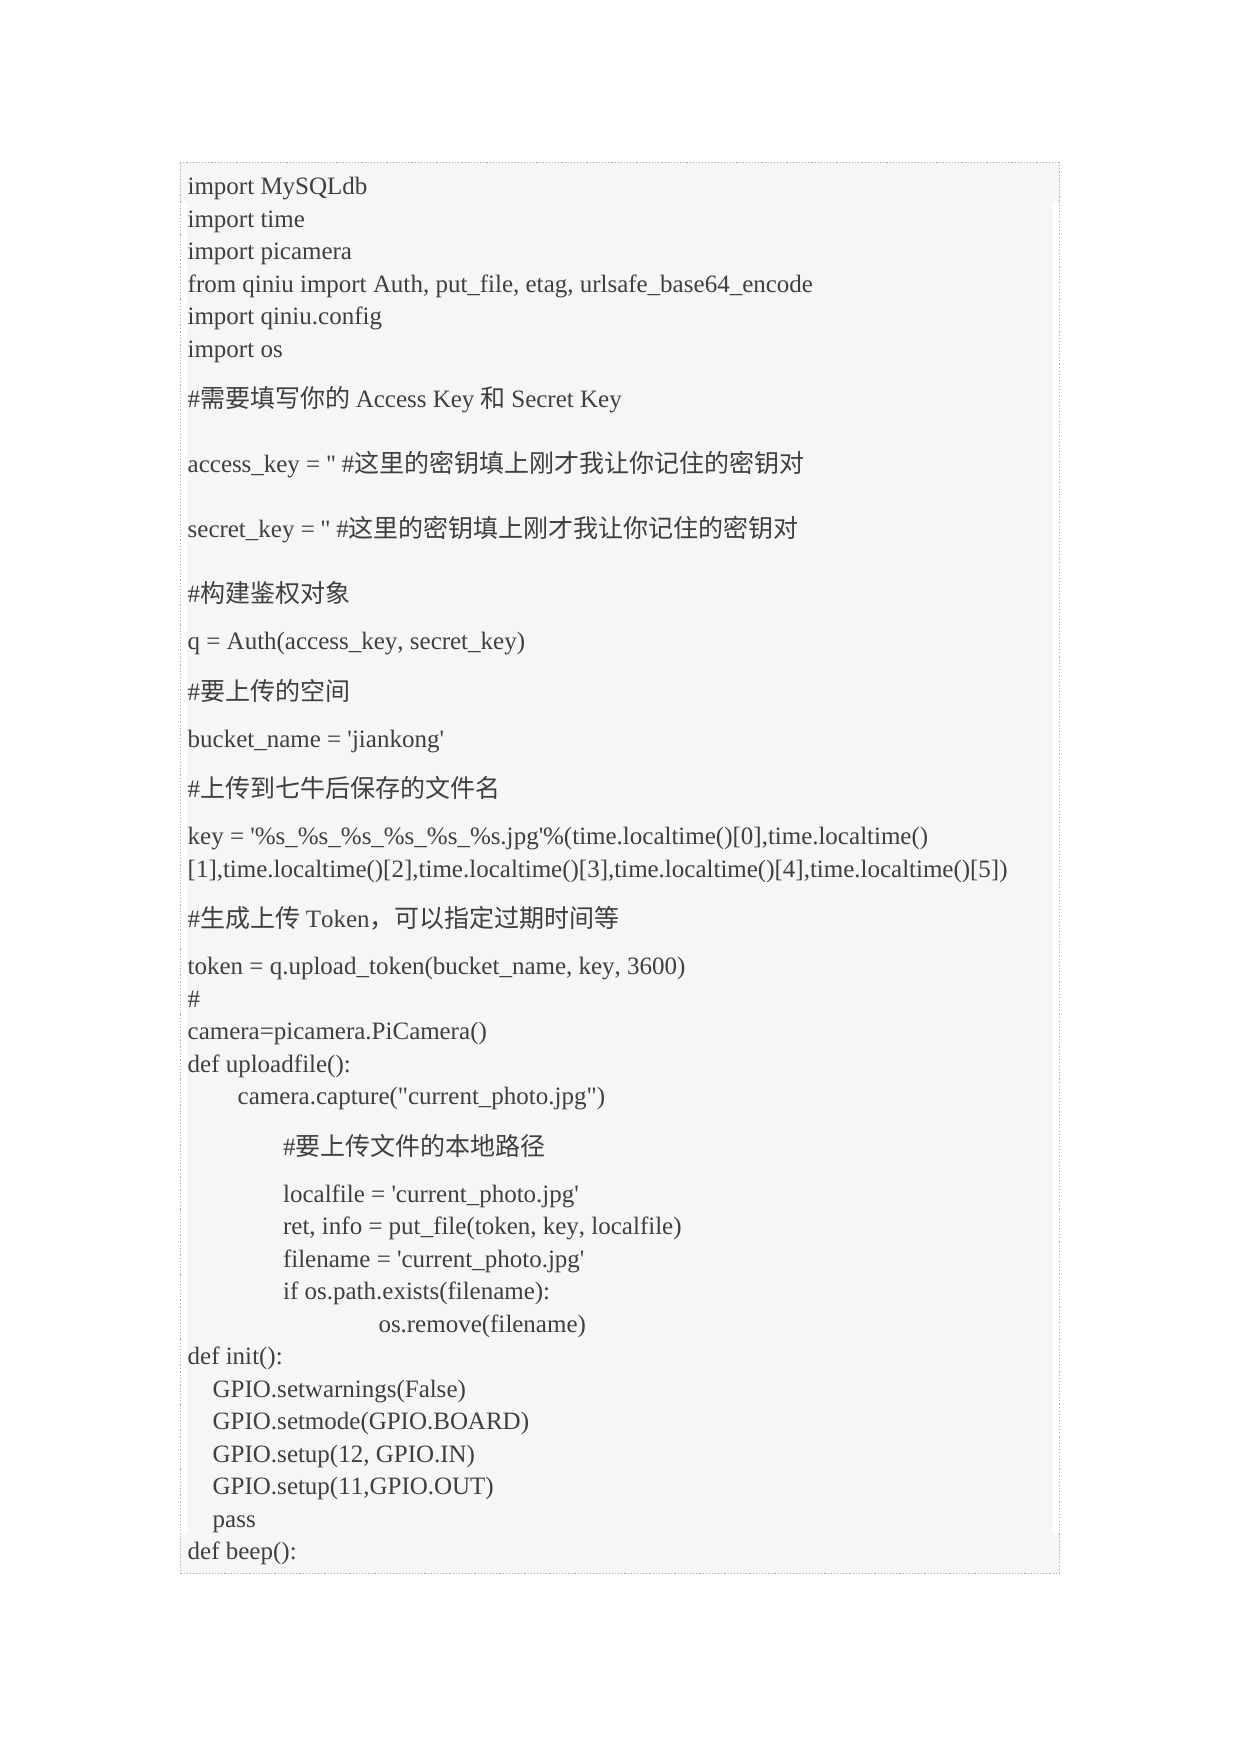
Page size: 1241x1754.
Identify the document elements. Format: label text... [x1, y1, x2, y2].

text import time [187, 202, 1053, 234]
text import qiniu.config [187, 299, 1053, 332]
text import MySQLdb [180, 162, 1060, 202]
text filename = 'current_photo.jpg' [187, 1242, 1053, 1274]
text GPIO.setwarnings(False) [187, 1372, 1053, 1404]
text localfile = 'current_photo.jpg' [187, 1177, 1053, 1209]
text #需要填写你的 Access Key 和 Secret Key [187, 364, 1053, 429]
text camera.capture("current_photo.jpg") [187, 1079, 1053, 1112]
text secret_key = '' #这里的密钥填上刚才我让你记住的密钥对 [187, 494, 1053, 559]
text GPIO.setmode(GPIO.BOARD) [187, 1404, 1053, 1437]
text camera=picamera.PiCamera() [187, 1014, 1053, 1047]
text #要上传的空间 [187, 657, 1053, 722]
text from qiniu import Auth, put_file, etag, urlsafe_base64_encode [187, 267, 1053, 299]
text #要上传文件的本地路径 [187, 1112, 1053, 1177]
text access_key = '' #这里的密钥填上刚才我让你记住的密钥对 [187, 429, 1053, 494]
text #构建鉴权对象 [187, 559, 1053, 624]
text q = Auth(access_key, secret_key) [187, 624, 1053, 657]
text if os.path.exists(filename): [187, 1274, 1053, 1307]
text # [187, 982, 1053, 1014]
text key = '%s_%s_%s_%s_%s_%s.jpg'%(time.localtime()[0],time.localtime()[1],time.localtime()[2],time.localtime()[3],time.localtime()[4],time.localtime()[5]) [187, 819, 1053, 884]
text bucket_name = 'jiankong' [187, 722, 1053, 754]
text #上传到七牛后保存的文件名 [187, 754, 1053, 819]
text pass [187, 1502, 1053, 1527]
text import picamera [187, 234, 1053, 267]
text ret, info = put_file(token, key, localfile) [187, 1209, 1053, 1242]
text def init(): [187, 1339, 1053, 1372]
text import os [187, 332, 1053, 364]
text #生成上传 Token，可以指定过期时间等 [187, 884, 1053, 949]
text os.remove(filename) [187, 1307, 1053, 1339]
text def beep(): [180, 1527, 1060, 1574]
text GPIO.setup(12, GPIO.IN) [187, 1437, 1053, 1469]
text def uploadfile(): [187, 1047, 1053, 1079]
text GPIO.setup(11,GPIO.OUT) [187, 1469, 1053, 1502]
text token = q.upload_token(bucket_name, key, 3600) [187, 949, 1053, 982]
